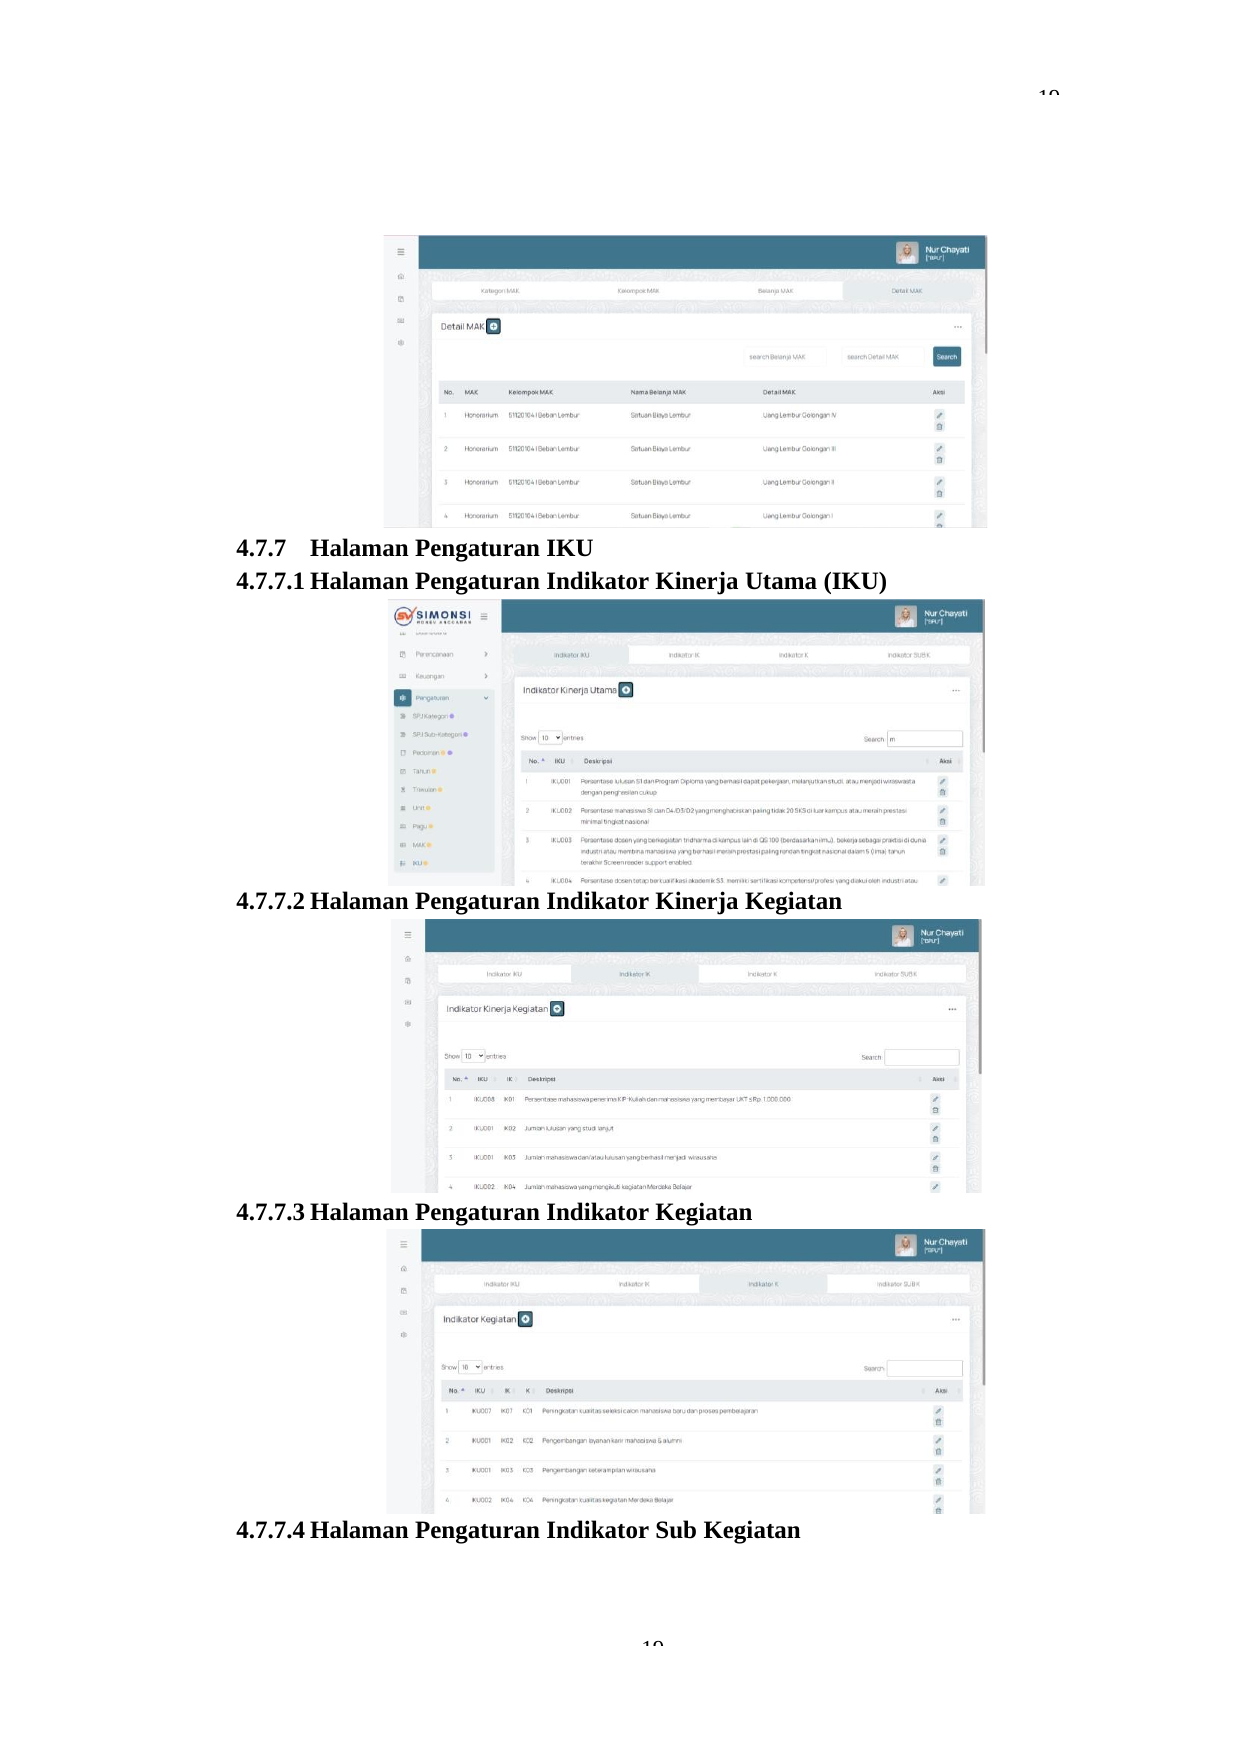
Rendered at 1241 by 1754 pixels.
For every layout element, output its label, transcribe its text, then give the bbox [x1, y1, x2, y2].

picture [390, 919, 982, 1193]
list Halaman Pengaturan Indikator Kegiatan [236, 1197, 1076, 1226]
picture [387, 599, 985, 886]
picture [386, 1229, 986, 1514]
picture [383, 235, 988, 528]
subtitle Halaman Pengaturan IKU [236, 533, 1076, 562]
list Halaman Pengaturan Indikator Kinerja Utama (IKU) [236, 566, 1076, 595]
